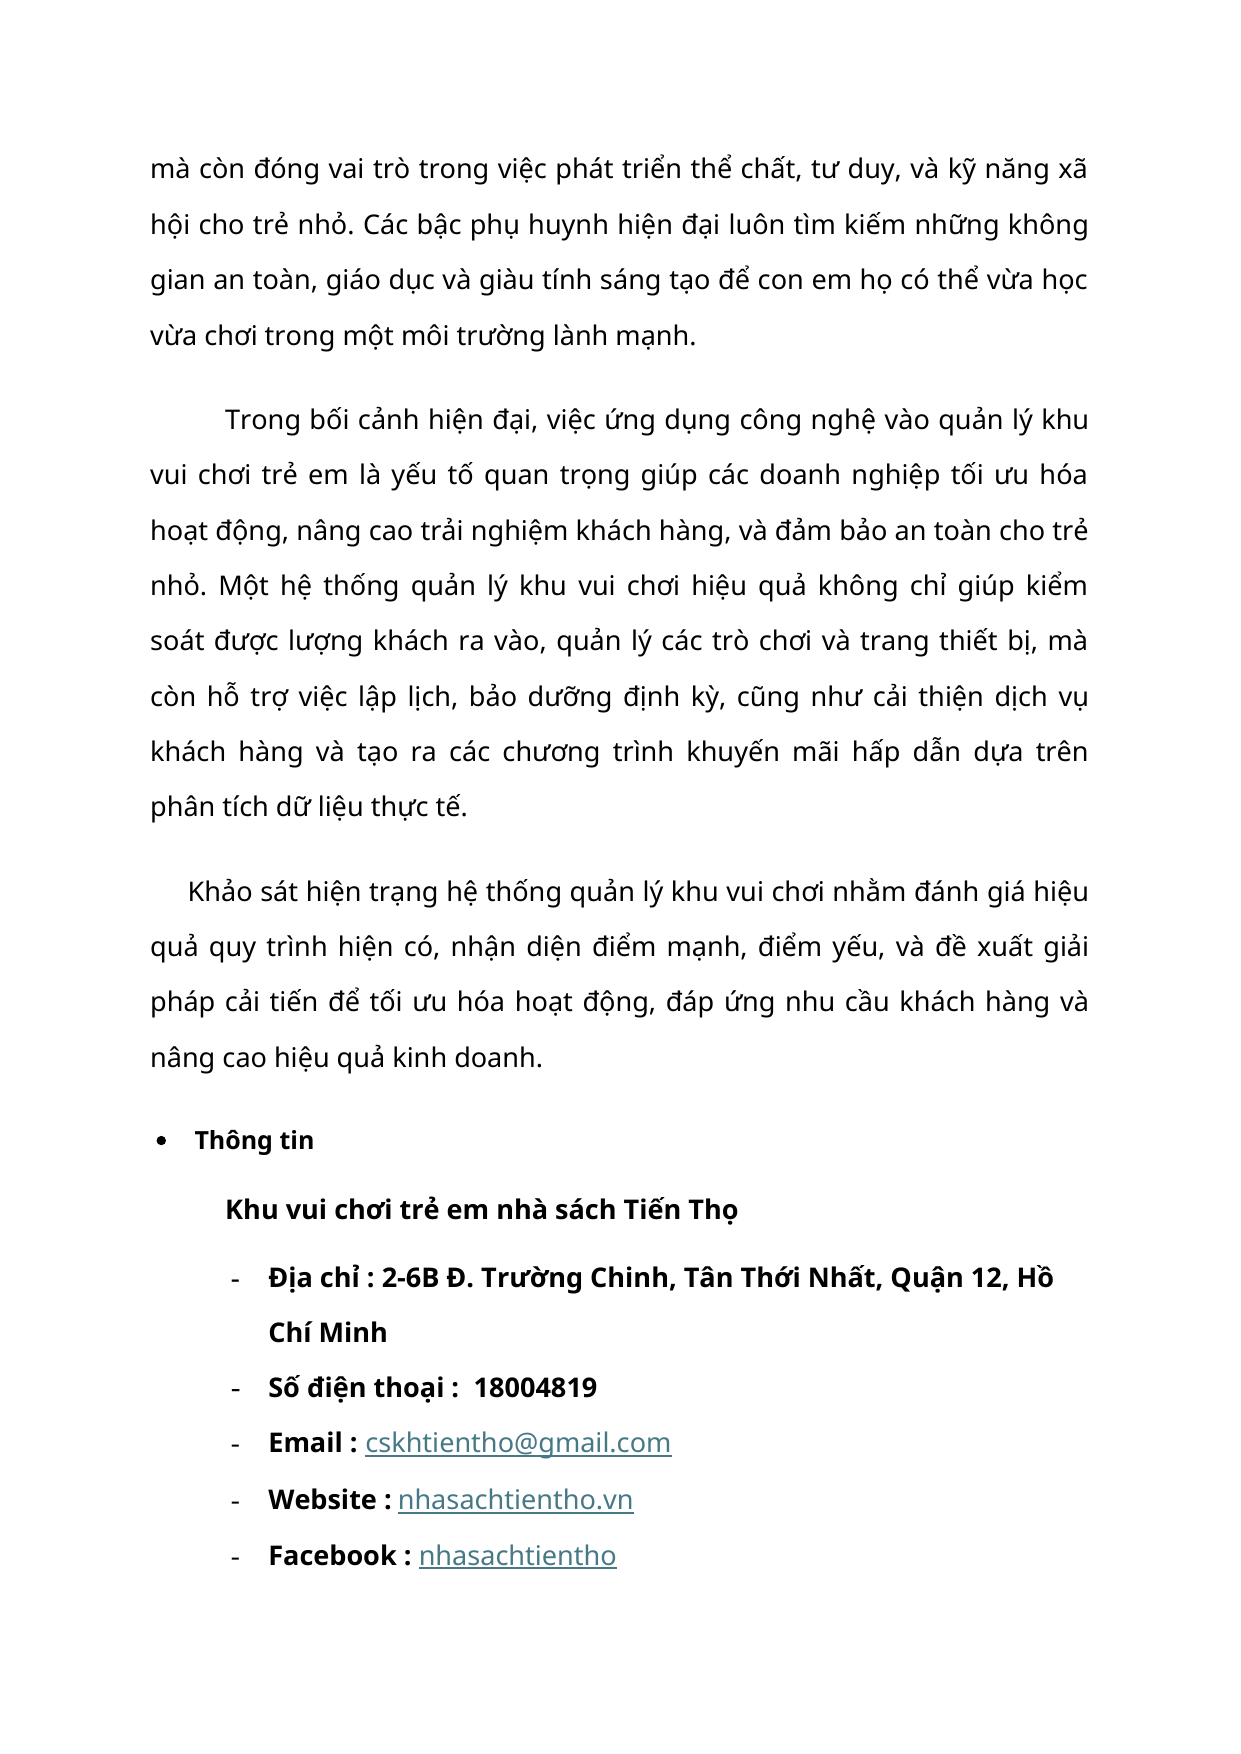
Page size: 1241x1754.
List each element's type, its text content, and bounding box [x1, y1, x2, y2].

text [150, 150, 1090, 353]
list Website : nhasachtientho.vn [231, 1481, 1090, 1517]
list Địa chỉ : 2-6B Đ. Trường Chinh, Tân Thới Nhất, Quận 12, Hồ Chí Minh [231, 1258, 1090, 1350]
list Thông tin [157, 1122, 1090, 1157]
list Facebook : nhasachtientho [231, 1536, 1090, 1573]
text Khảo sát hiện trạng hệ thống quản lý khu vui chơi nhằm đánh giá hiệu quả quy trình hiện có, nhận diện điểm mạnh, điểm yếu, và đề xuất giải pháp cải tiến để tối ưu hóa hoạt động, đáp ứng nhu cầu khách hàng và nâng cao hiệu quả kinh doanh. [150, 872, 1090, 1075]
text Khu vui chơi trẻ em nhà sách Tiến Thọ [150, 1190, 1090, 1227]
list Số điện thoại : 18004819 [231, 1369, 1090, 1406]
text Trong bối cảnh hiện đại, việc ứng dụng công nghệ vào quản lý khu vui chơi trẻ em là yếu tố quan trọng giúp các doanh nghiệp tối ưu hóa hoạt động, nâng cao trải nghiệm khách hàng, và đảm bảo an toàn cho trẻ nhỏ. Một hệ thống quản lý khu vui chơi hiệu quả không chỉ giúp kiểm soát được lượng khách ra vào, quản lý các trò chơi và trang thiết bị, mà còn hỗ trợ việc lập lịch, bảo dưỡng định kỳ, cũng như cải thiện dịch vụ khách hàng và tạo ra các chương trình khuyến mãi hấp dẫn dựa trên phân tích dữ liệu thực tế. [150, 400, 1090, 824]
list Email : cskhtientho@gmail.com [231, 1424, 1090, 1461]
